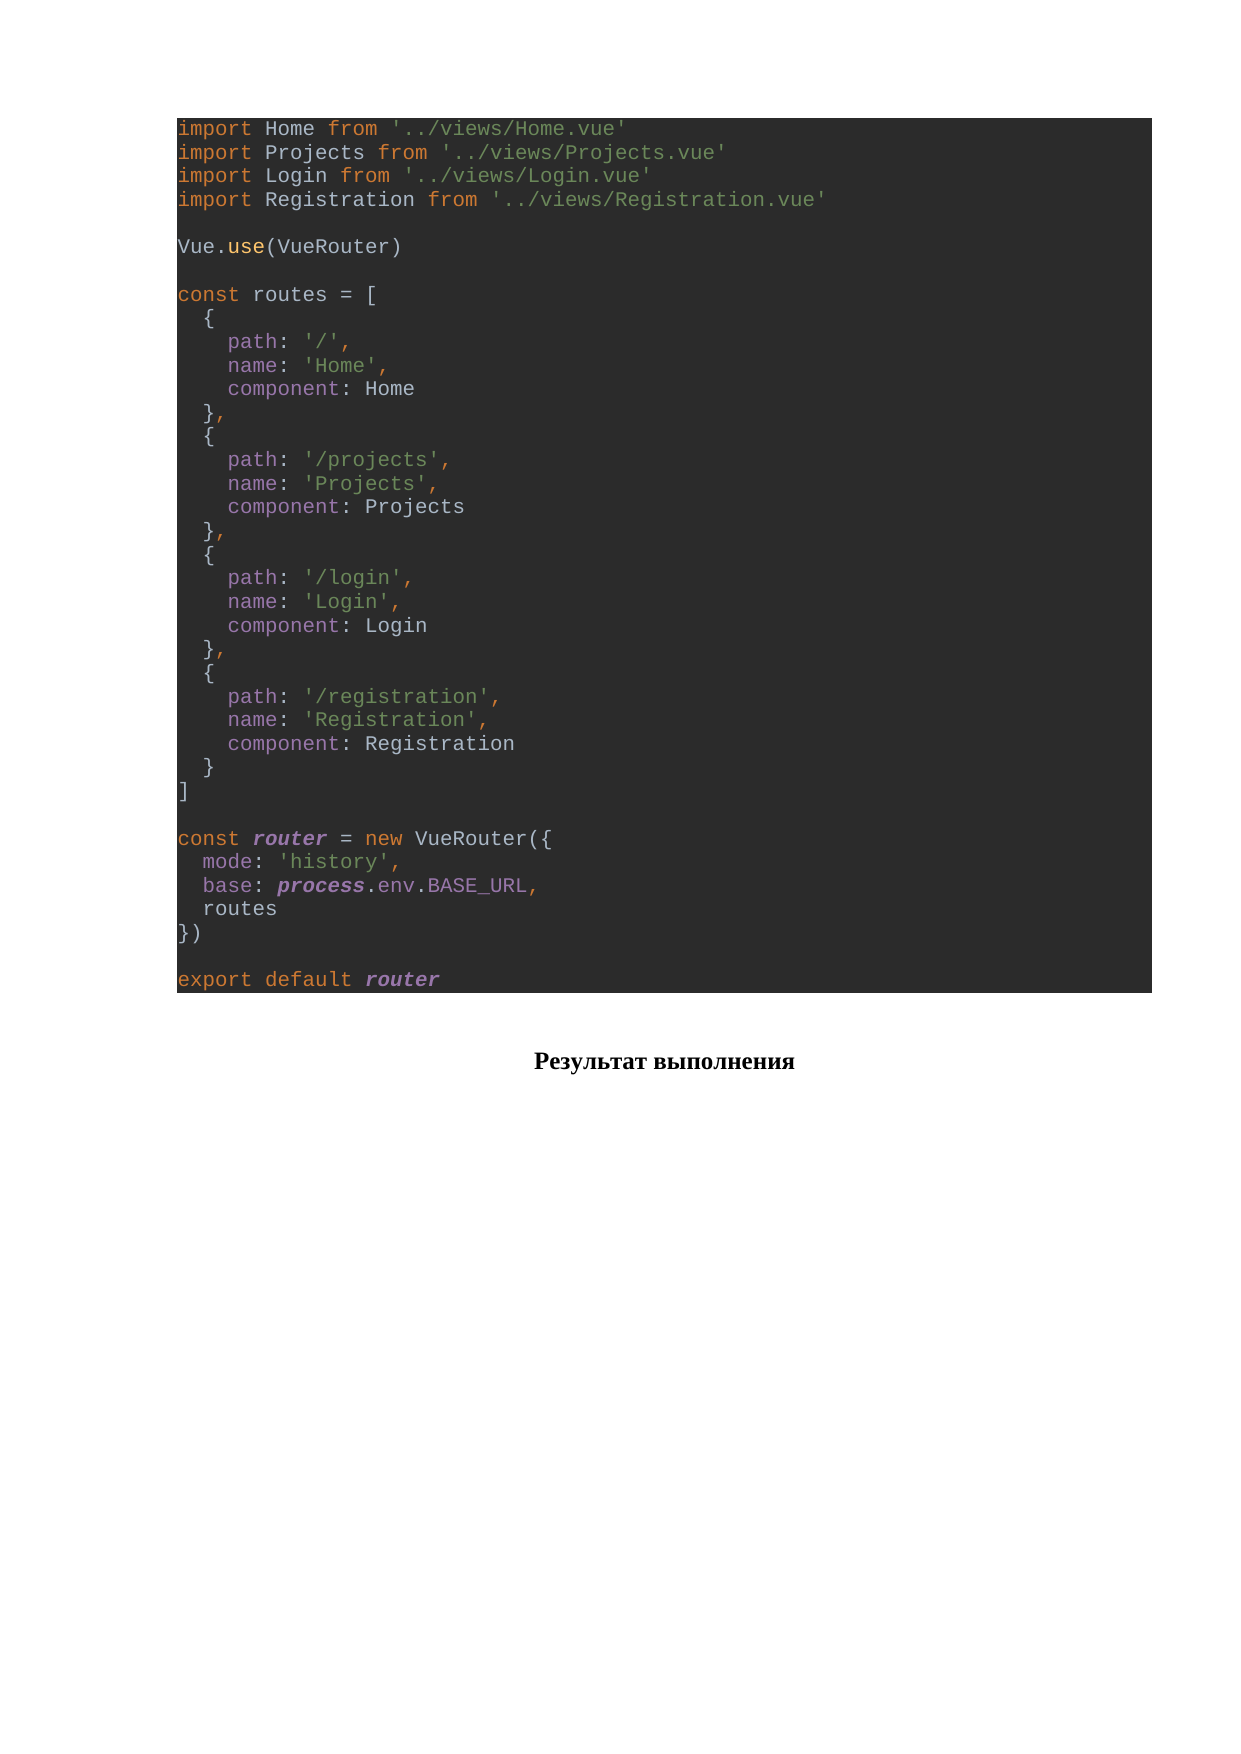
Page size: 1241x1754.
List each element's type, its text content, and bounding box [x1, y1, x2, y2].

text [177, 118, 1152, 993]
text Результат выполнения [177, 1046, 1152, 1075]
